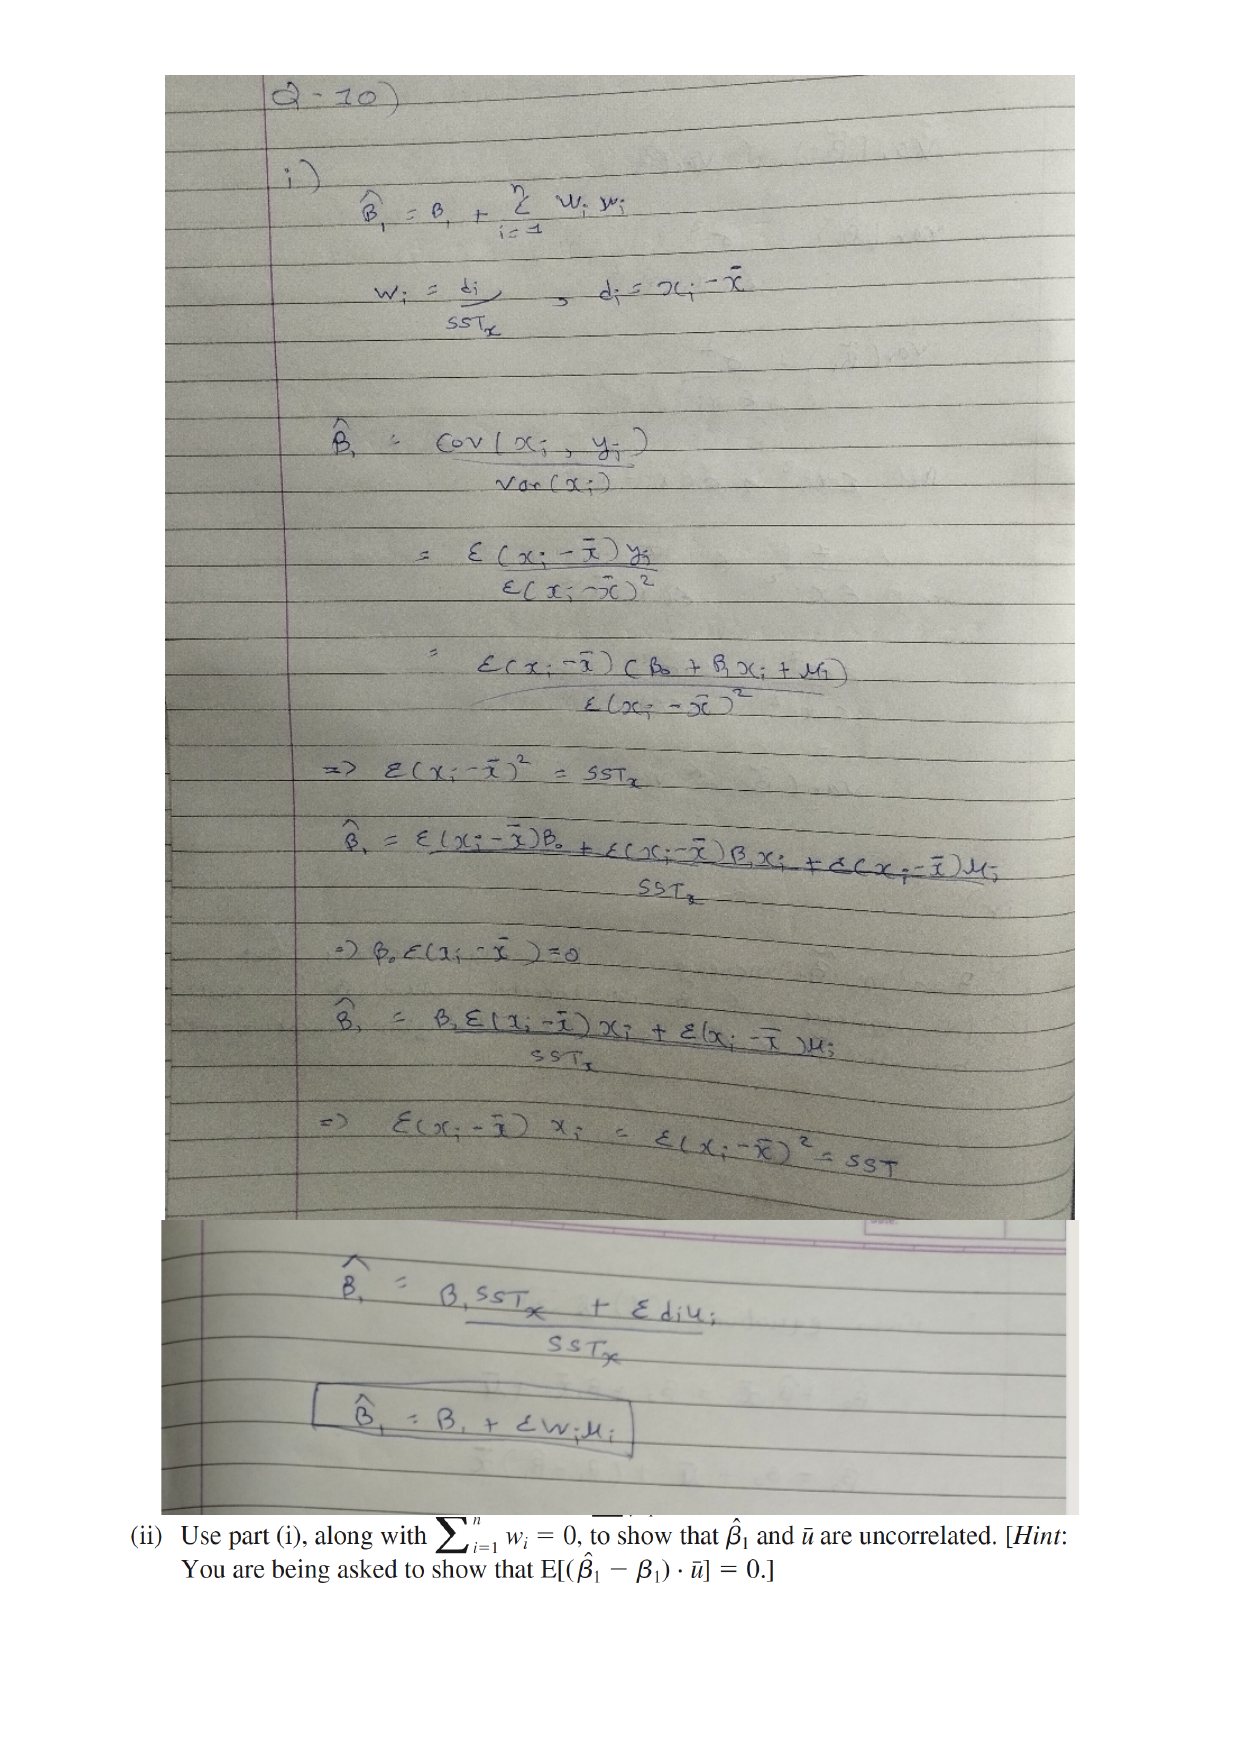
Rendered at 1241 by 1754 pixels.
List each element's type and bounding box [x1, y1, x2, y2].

picture [75, 75, 1165, 1587]
